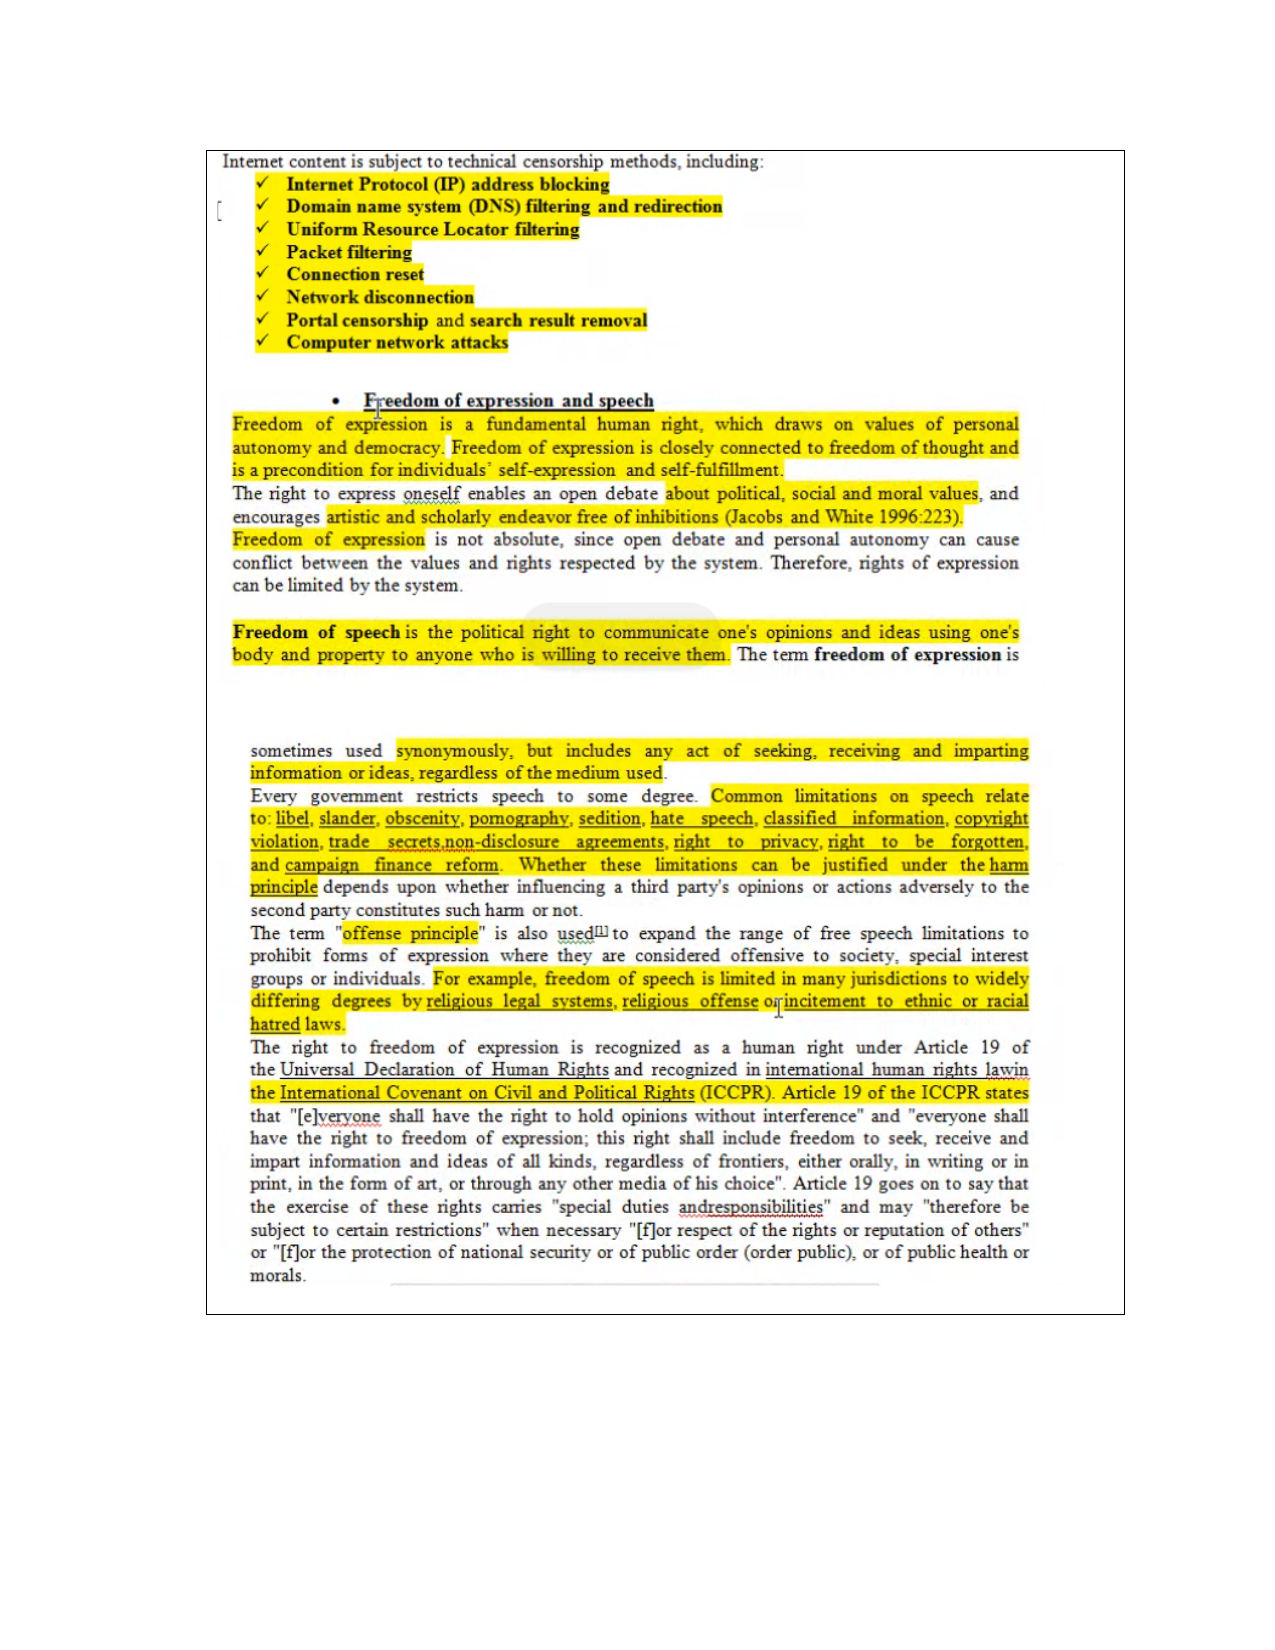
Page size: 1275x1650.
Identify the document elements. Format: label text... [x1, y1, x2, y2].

picture [217, 713, 1064, 1286]
picture [217, 151, 807, 362]
picture [217, 390, 1045, 685]
table_header Sample answer [207, 151, 1124, 1314]
